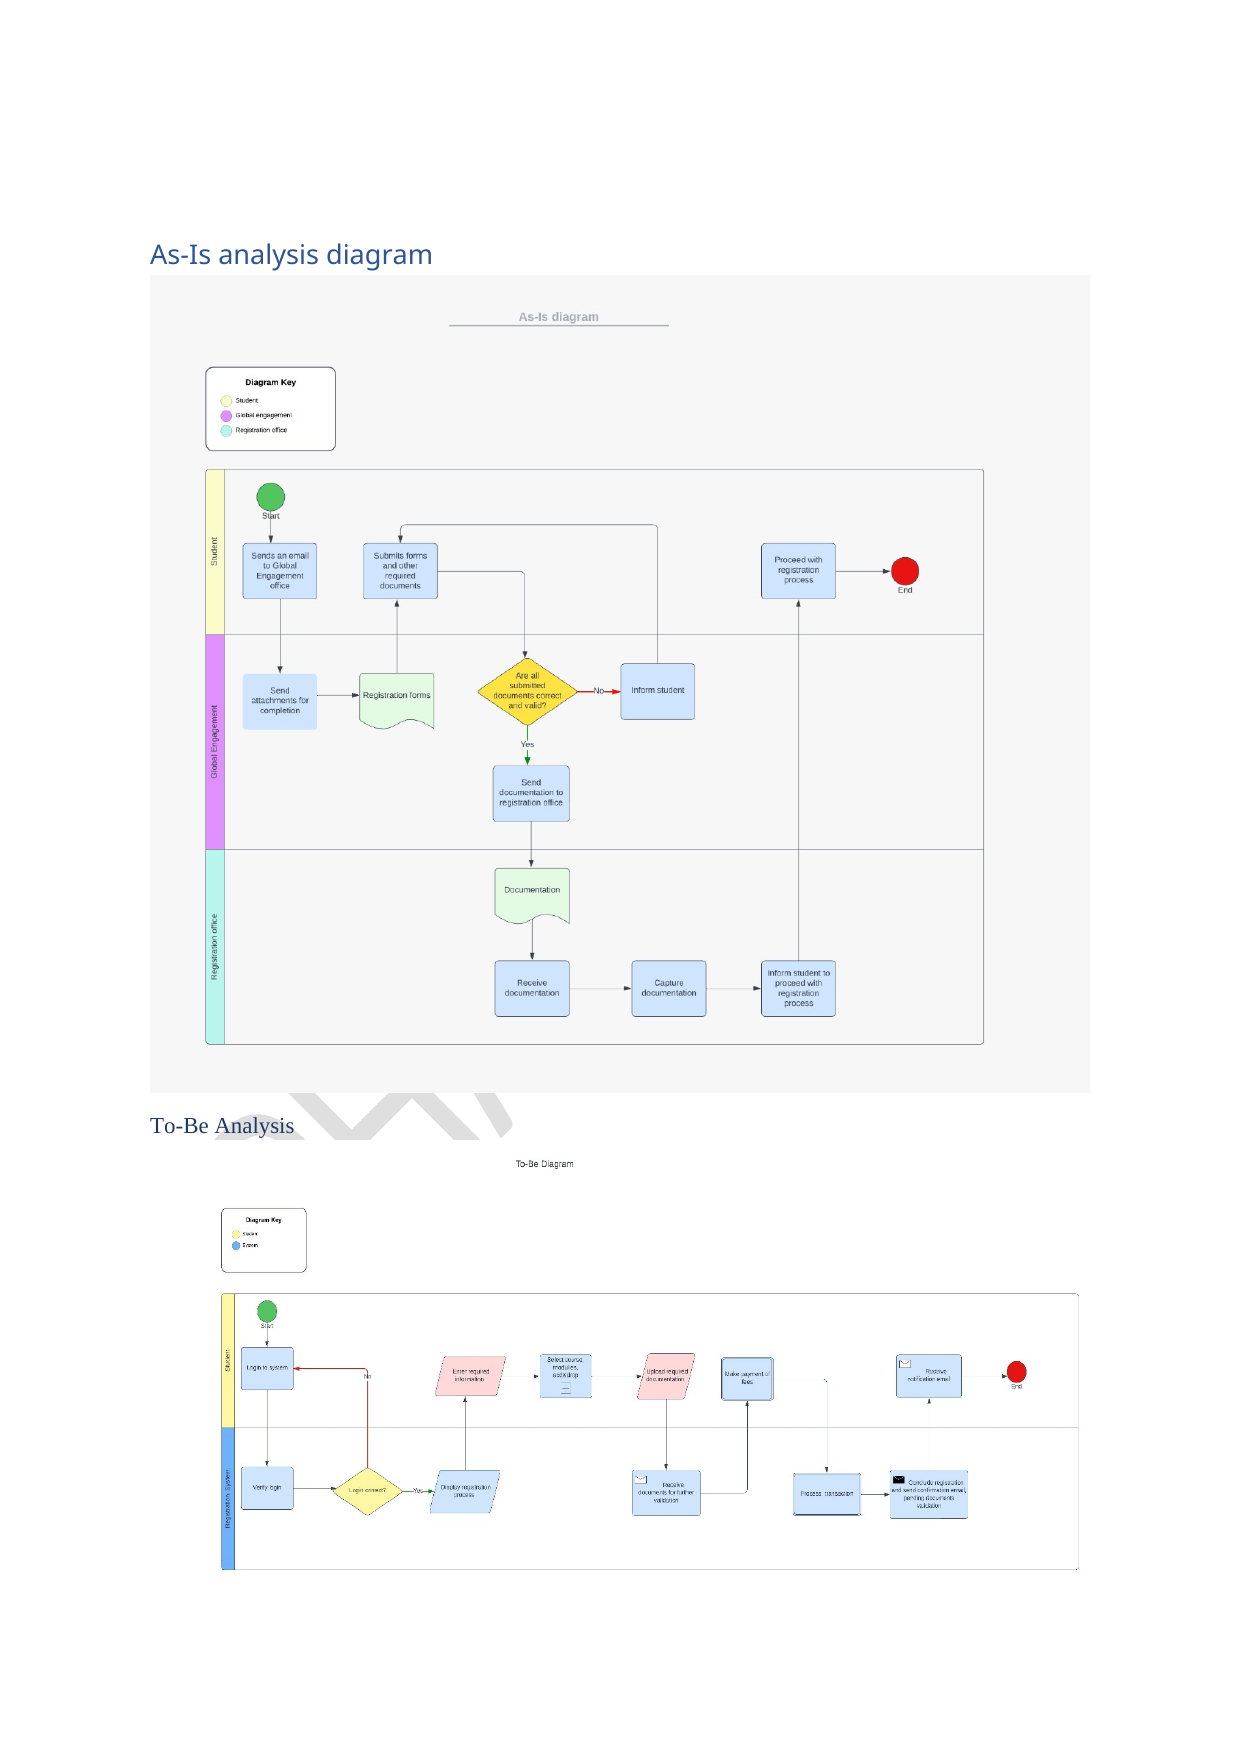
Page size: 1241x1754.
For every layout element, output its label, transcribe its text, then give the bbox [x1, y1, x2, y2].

subtitle As-Is analysis diagram [150, 235, 1090, 272]
picture [150, 275, 1091, 1093]
picture [150, 1140, 1091, 1584]
subtitle To-Be Analysis [150, 1112, 1090, 1138]
